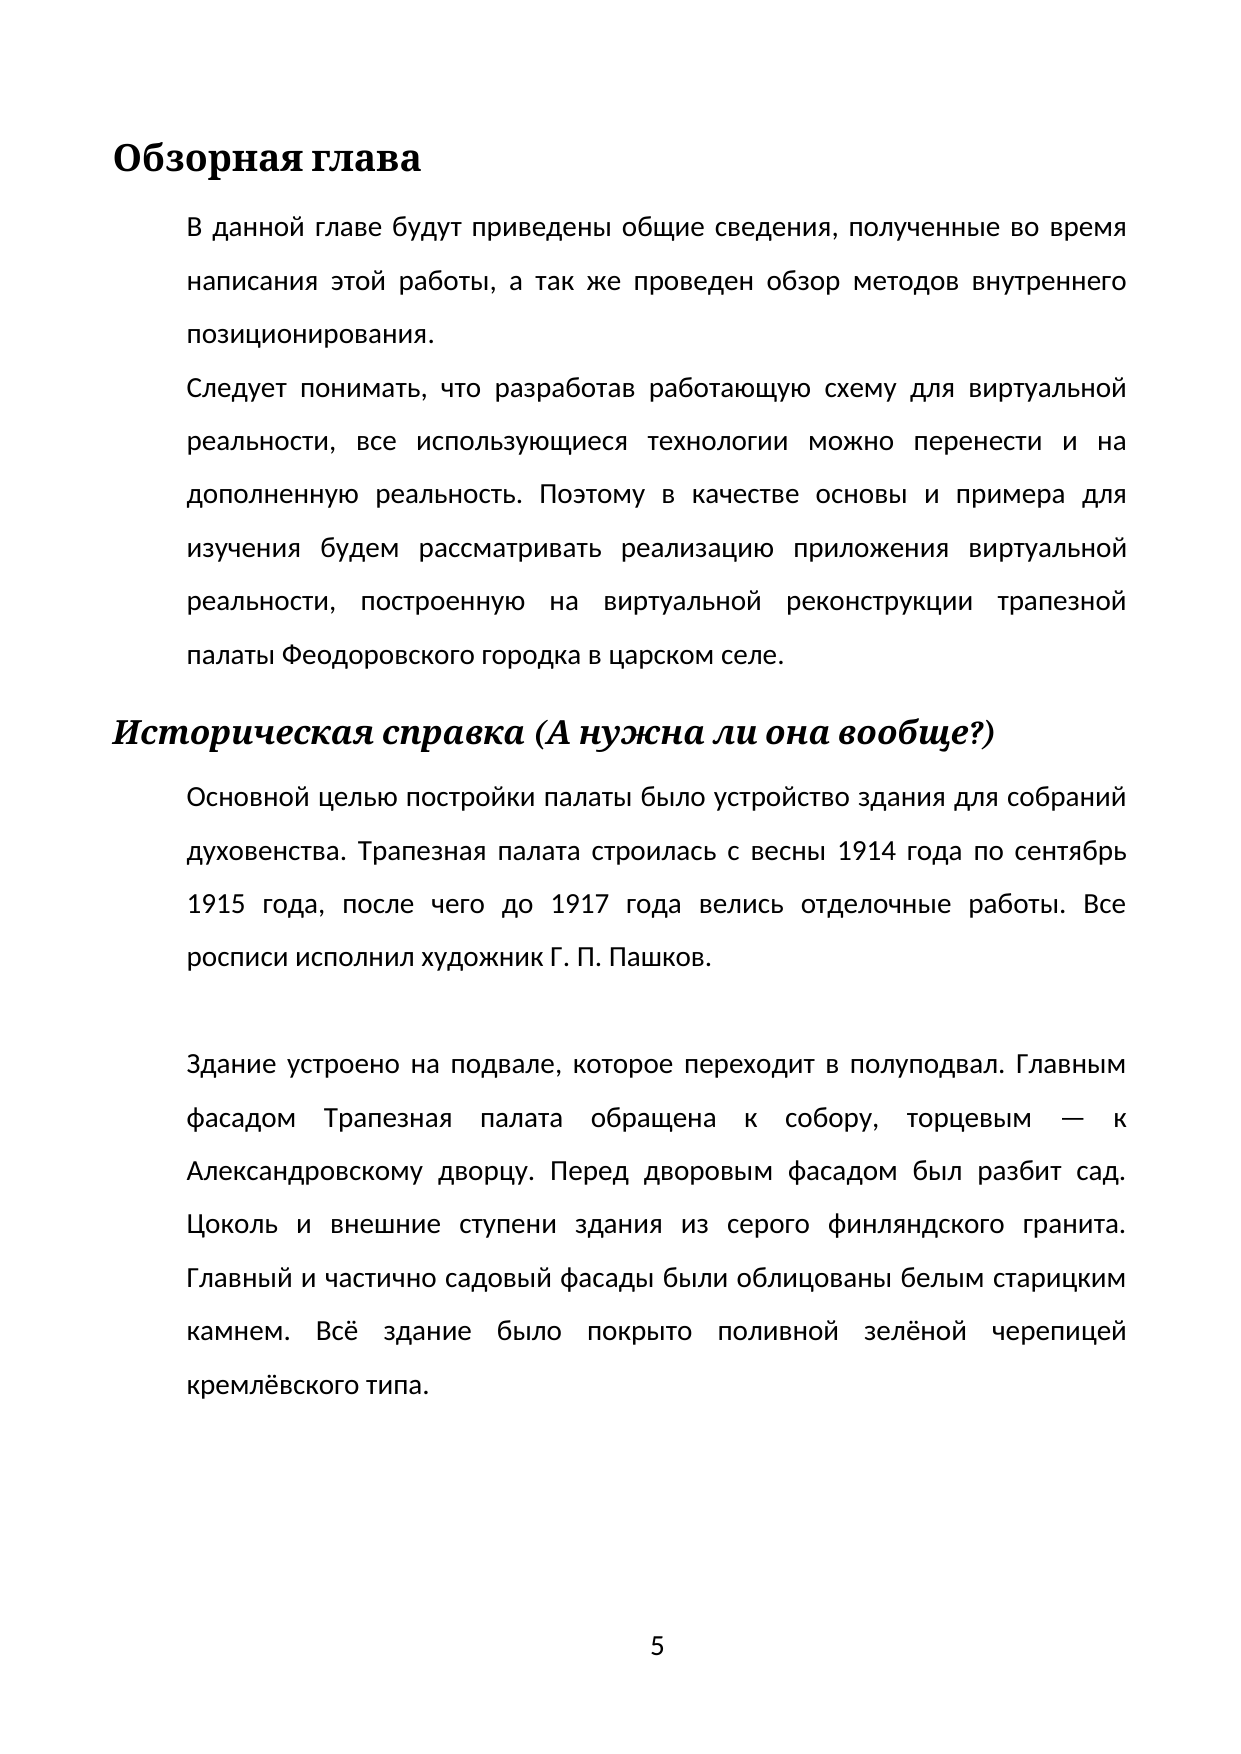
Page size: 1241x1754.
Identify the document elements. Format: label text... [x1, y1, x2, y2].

text Основной целью постройки палаты было устройство здания для собраний духовенства. Трапезная палата строилась с весны 1914 года по сентябрь 1915 года, после чего до 1917 года велись отделочные работы. Все росписи исполнил художник Г. П. Пашков. [186, 778, 1128, 974]
subtitle Обзорная глава [112, 137, 1128, 181]
subtitle Историческая справка (А нужна ли она вообще?) [112, 714, 1128, 753]
text В данной главе будут приведены общие сведения, полученные во время написания этой работы, а так же проведен обзор методов внутреннего позиционирования. [186, 208, 1128, 351]
text Следует понимать, что разработав работающую схему для виртуальной реальности, все использующиеся технологии можно перенести и на дополненную реальность. Поэтому в качестве основы и примера для изучения будем рассматривать реализацию приложения виртуальной реальности, построенную на виртуальной реконструкции трапезной палаты Феодоровского городка в царском селе. [186, 369, 1128, 672]
text Здание устроено на подвале, которое переходит в полуподвал. Главным фасадом Трапезная палата обращена к собору, торцевым — к Александровскому дворцу. Перед дворовым фасадом был разбит сад. Цоколь и внешние ступени здания из серого финляндского гранита. Главный и частично садовый фасады были облицованы белым старицким камнем. Всё здание было покрыто поливной зелёной черепицей кремлёвского типа. [186, 1045, 1128, 1402]
